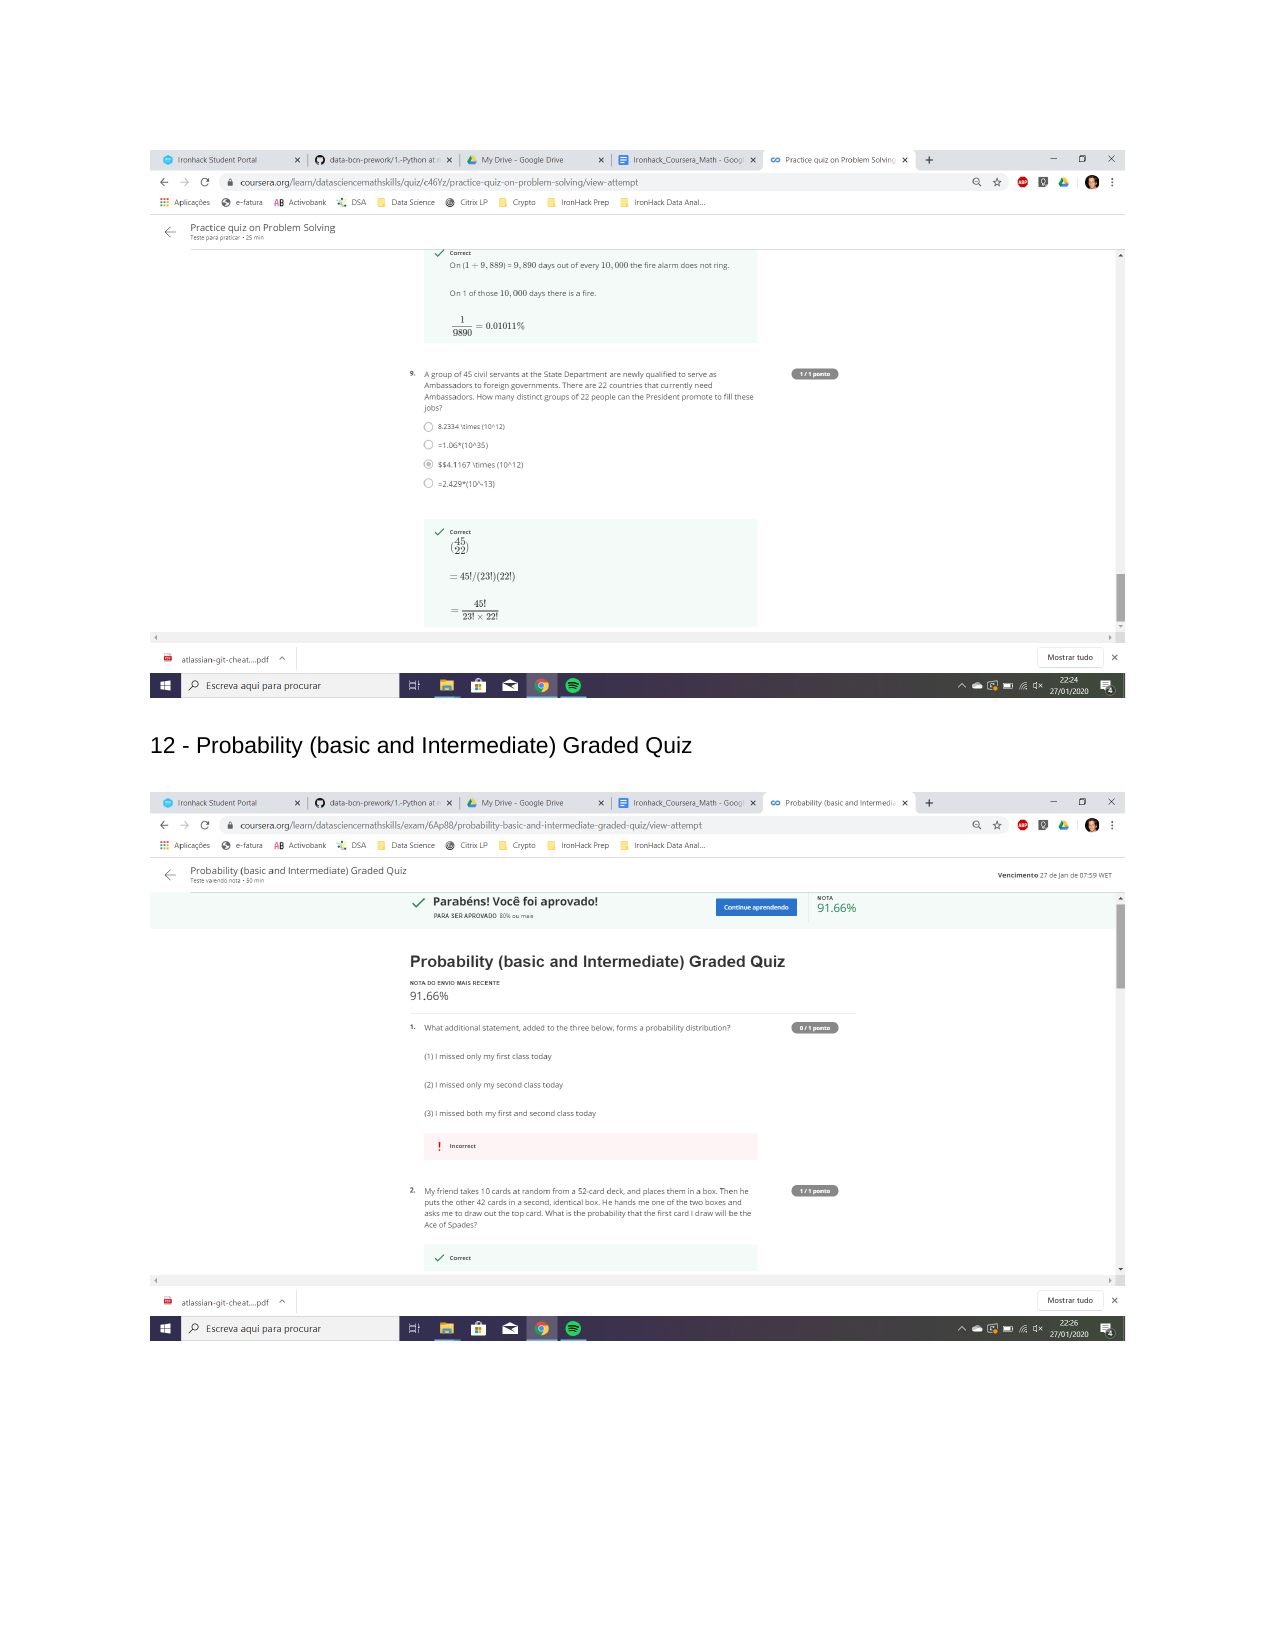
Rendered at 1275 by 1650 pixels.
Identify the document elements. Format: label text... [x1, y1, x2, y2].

picture [150, 150, 1125, 698]
picture [150, 792, 1125, 1341]
text 12 - Probability (basic and Intermediate) Graded Quiz [150, 732, 1125, 758]
